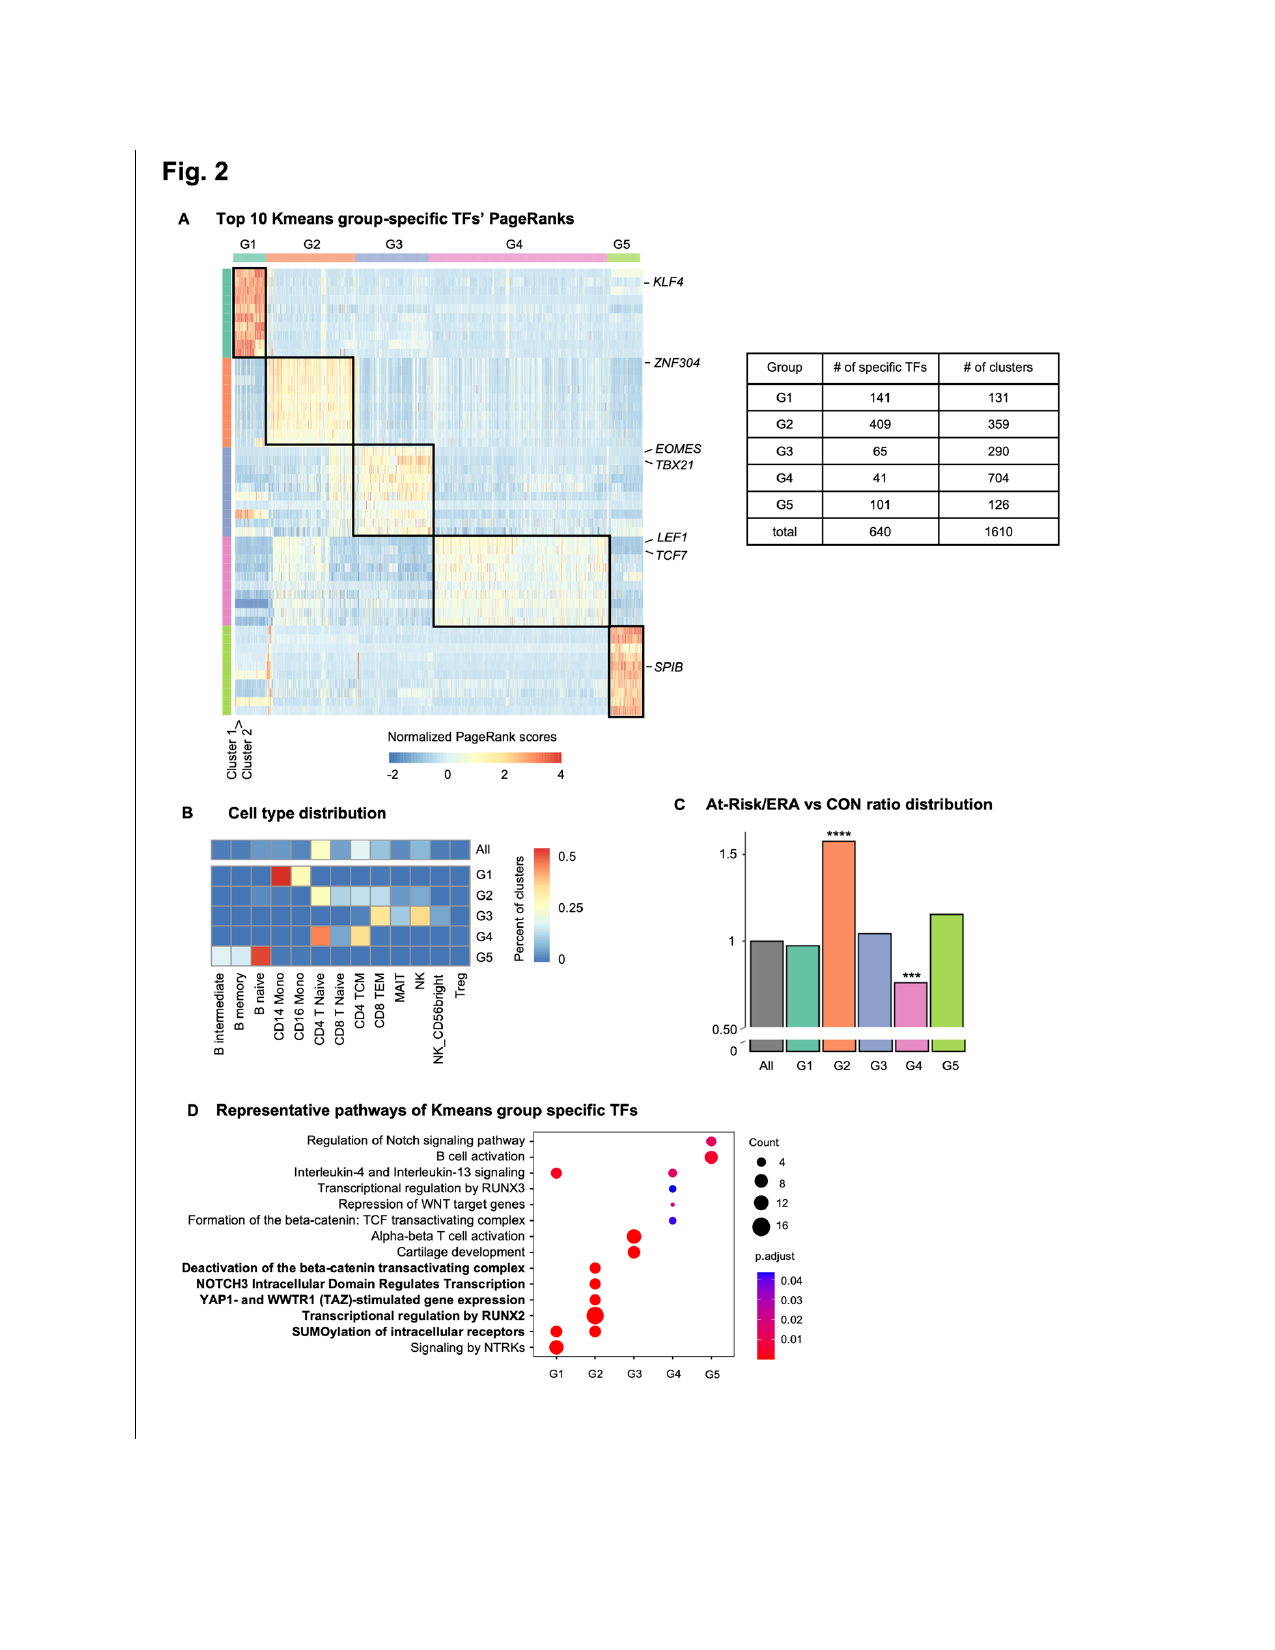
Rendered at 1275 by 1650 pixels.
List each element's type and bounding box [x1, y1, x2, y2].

picture [150, 150, 1125, 1413]
